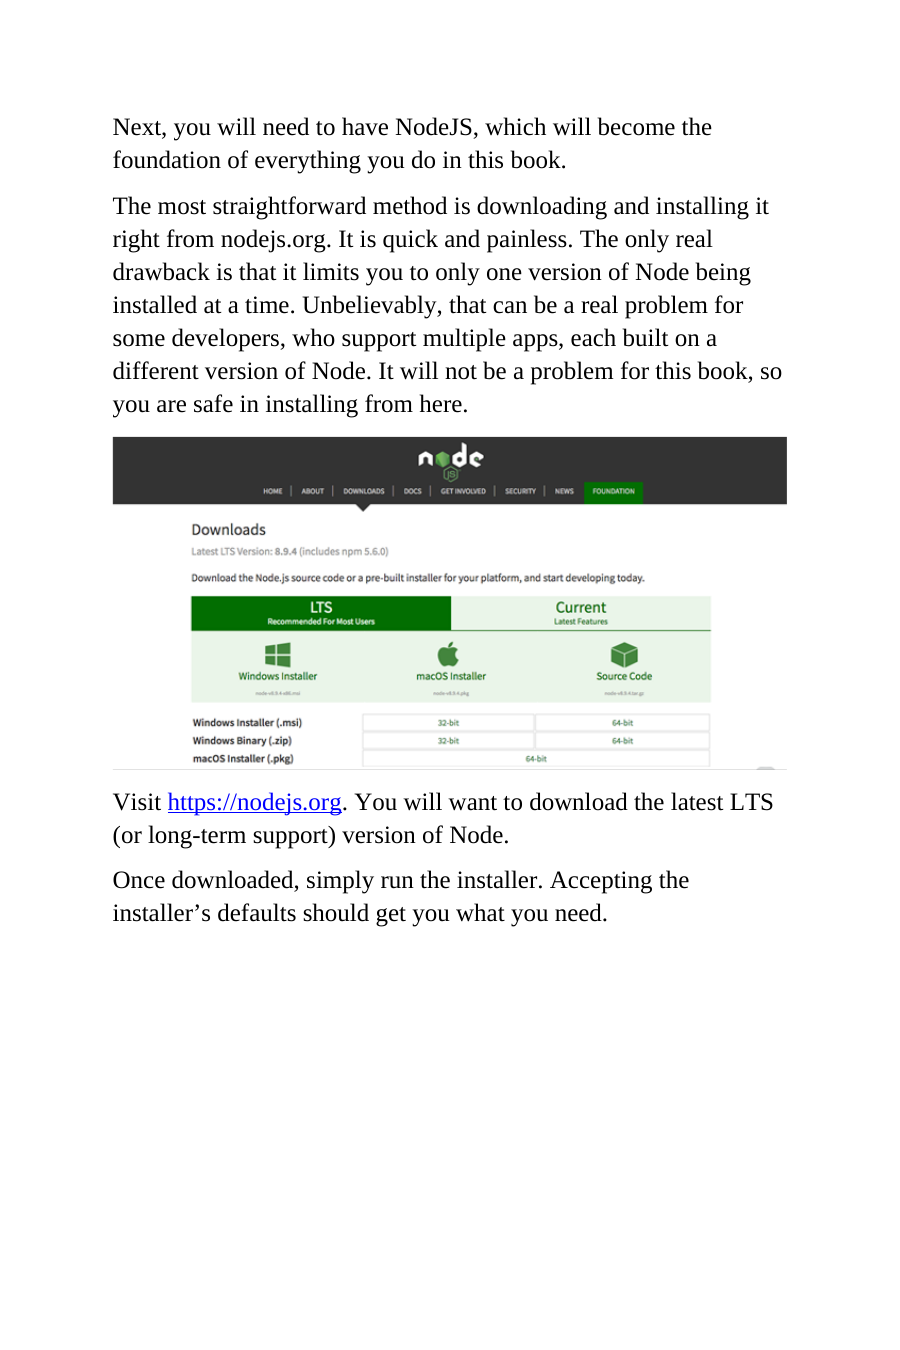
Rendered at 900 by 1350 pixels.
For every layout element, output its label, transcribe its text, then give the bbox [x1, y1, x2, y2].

text Next, you will need to have NodeJS, which will become the foundation of everything you do in this book. [112, 112, 787, 174]
text The most straightforward method is downloading and installing it right from nodejs.org. It is quick and painless. The only real drawback is that it limits you to only one version of Node being installed at a time. Unbelievably, that can be a real problem for some developers, who support multiple apps, each built on a different version of Node. It will not be a problem for this book, so you are safe in installing from here. [112, 191, 787, 422]
text Visit https://nodejs.org. You will want to download the latest LTS (or long-term support) version of Node. [112, 787, 787, 849]
picture [112, 422, 788, 771]
text Once downloaded, simply run the installer. Accepting the installer’s defaults should get you what you need. [112, 866, 787, 927]
